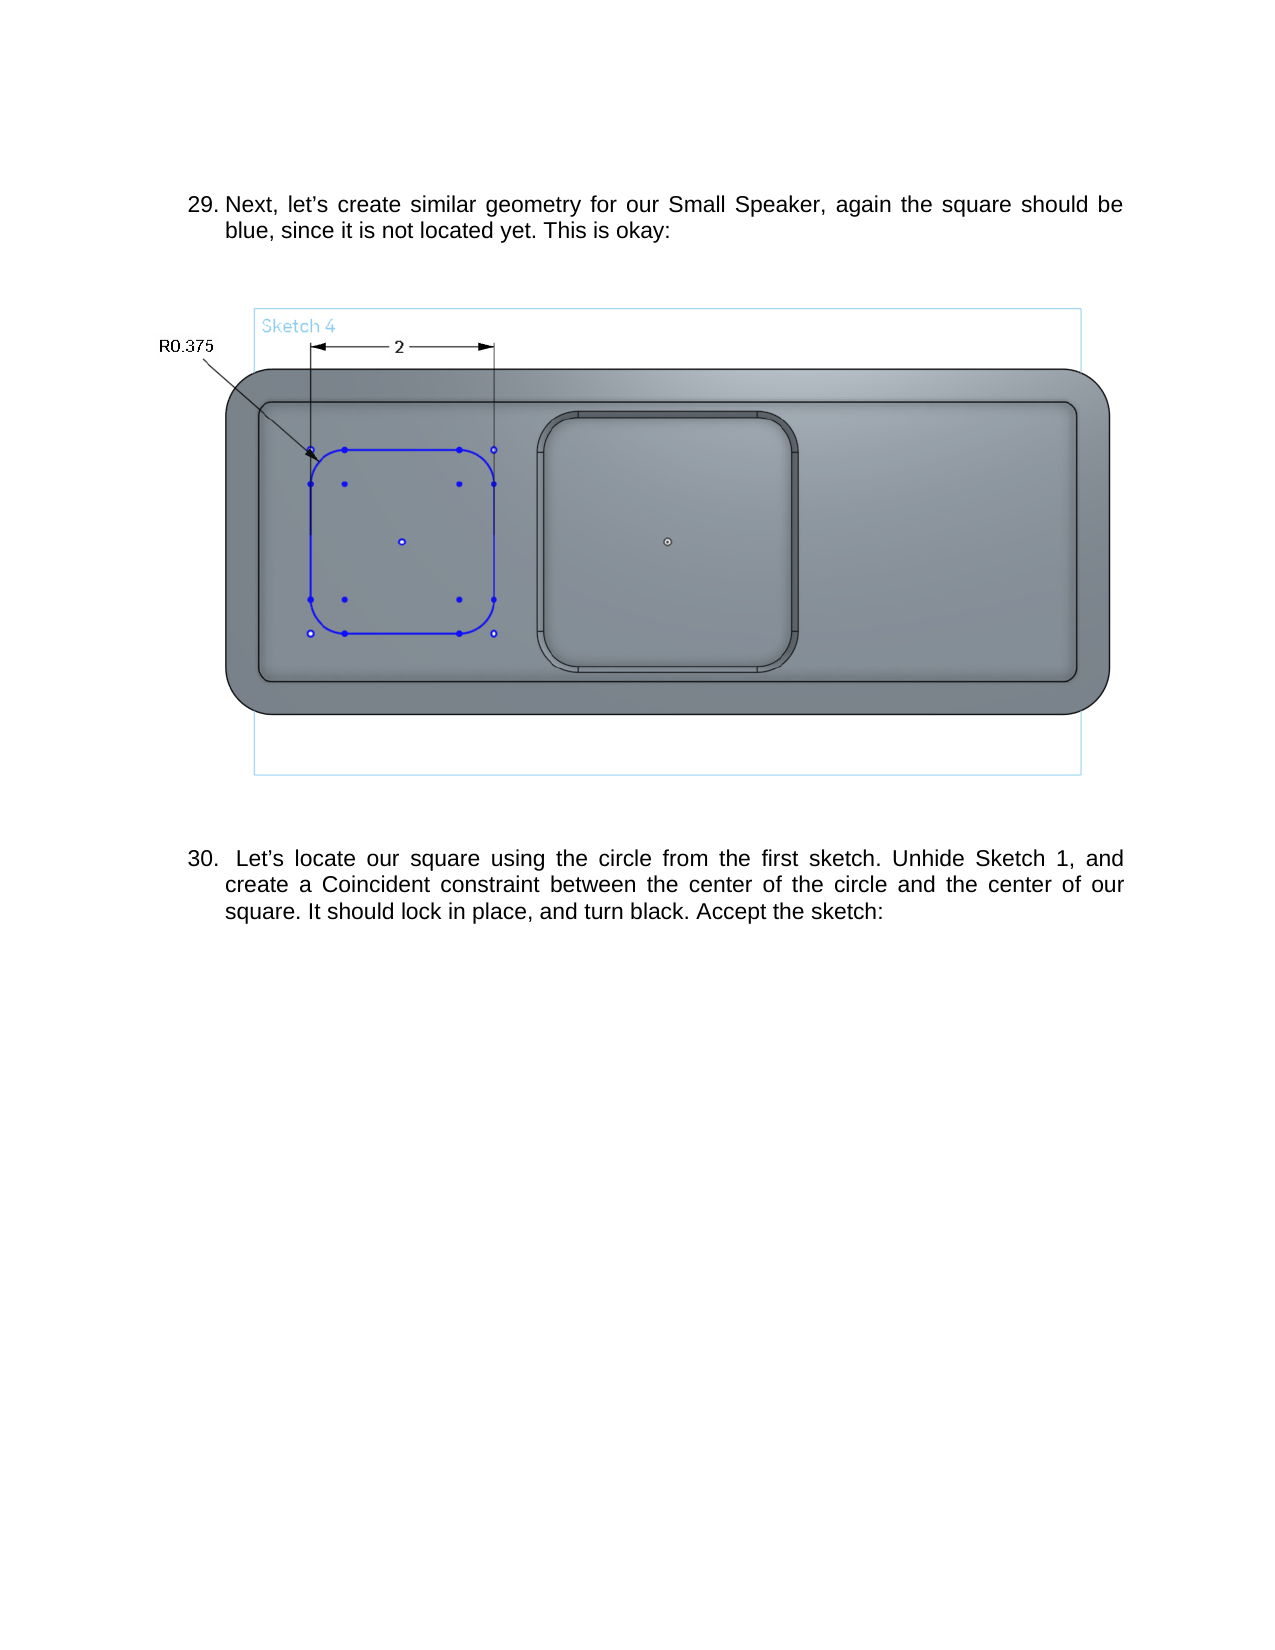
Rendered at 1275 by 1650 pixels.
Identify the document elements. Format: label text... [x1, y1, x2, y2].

list Next, let’s create similar geometry for our Small Speaker, again the square should be blue, since it is not located yet. This is okay: [187, 191, 1125, 243]
list Let’s locate our square using the circle from the first sketch. Unhide Sketch 1, and create a Coincident constraint between the center of the circle and the center of our square. It should lock in place, and turn black. Accept the sketch: [187, 845, 1125, 924]
picture [150, 296, 1125, 792]
